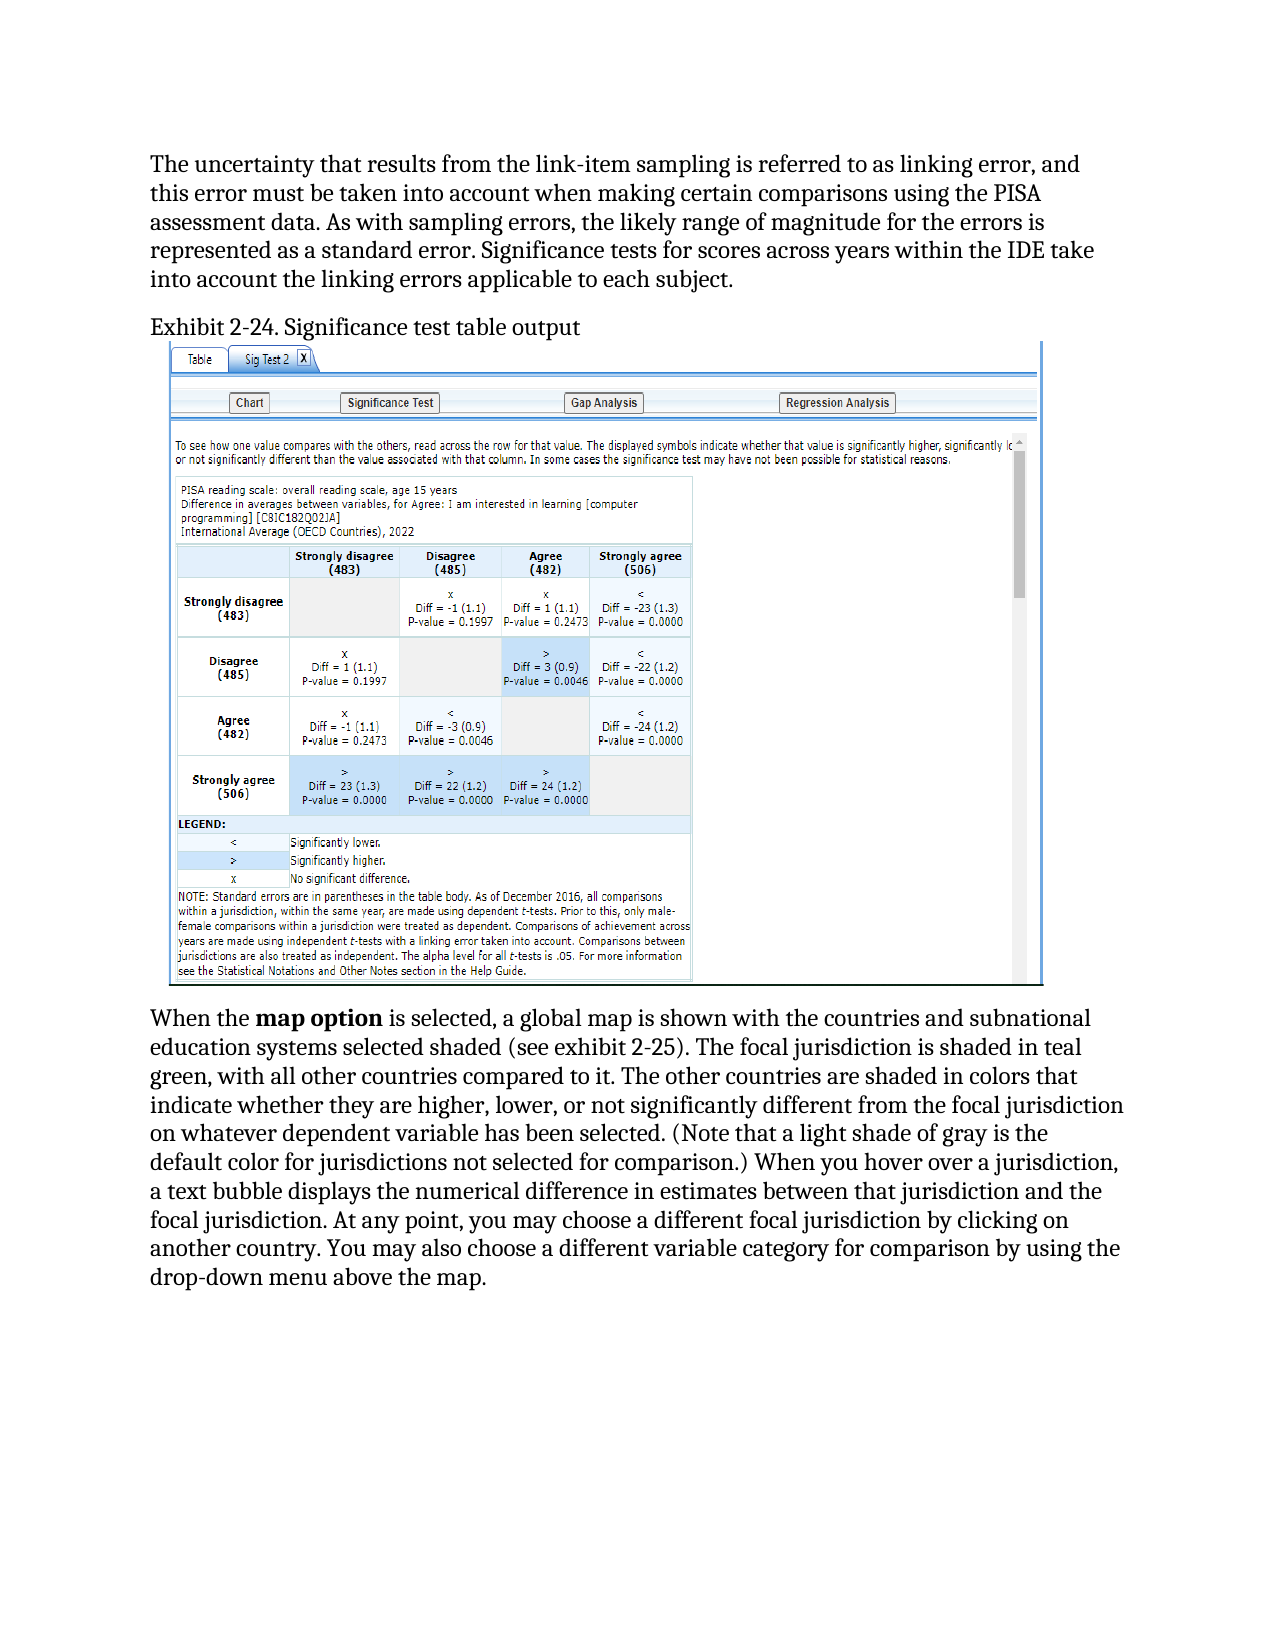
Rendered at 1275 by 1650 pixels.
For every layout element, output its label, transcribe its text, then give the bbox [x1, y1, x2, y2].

picture [168, 341, 1044, 986]
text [150, 150, 1125, 294]
text When the map option is selected, a global map is shown with the countries and subnational education systems selected shaded (see exhibit 2-25). The focal jurisdiction is shaded in teal green, with all other countries compared to it. The other countries are shaded in colors that indicate whether they are higher, lower, or not significantly different from the focal jurisdiction on whatever dependent variable has been selected. (Note that a light shade of gray is the default color for jurisdictions not selected for comparison.) When you hover over a jurisdiction, a text bubble displays the numerical difference in estimates between that jurisdiction and the focal jurisdiction. At any point, you may choose a different focal jurisdiction by clicking on another country. You may also choose a different variable category for comparison by using the drop-down menu above the map. [150, 1004, 1125, 1292]
